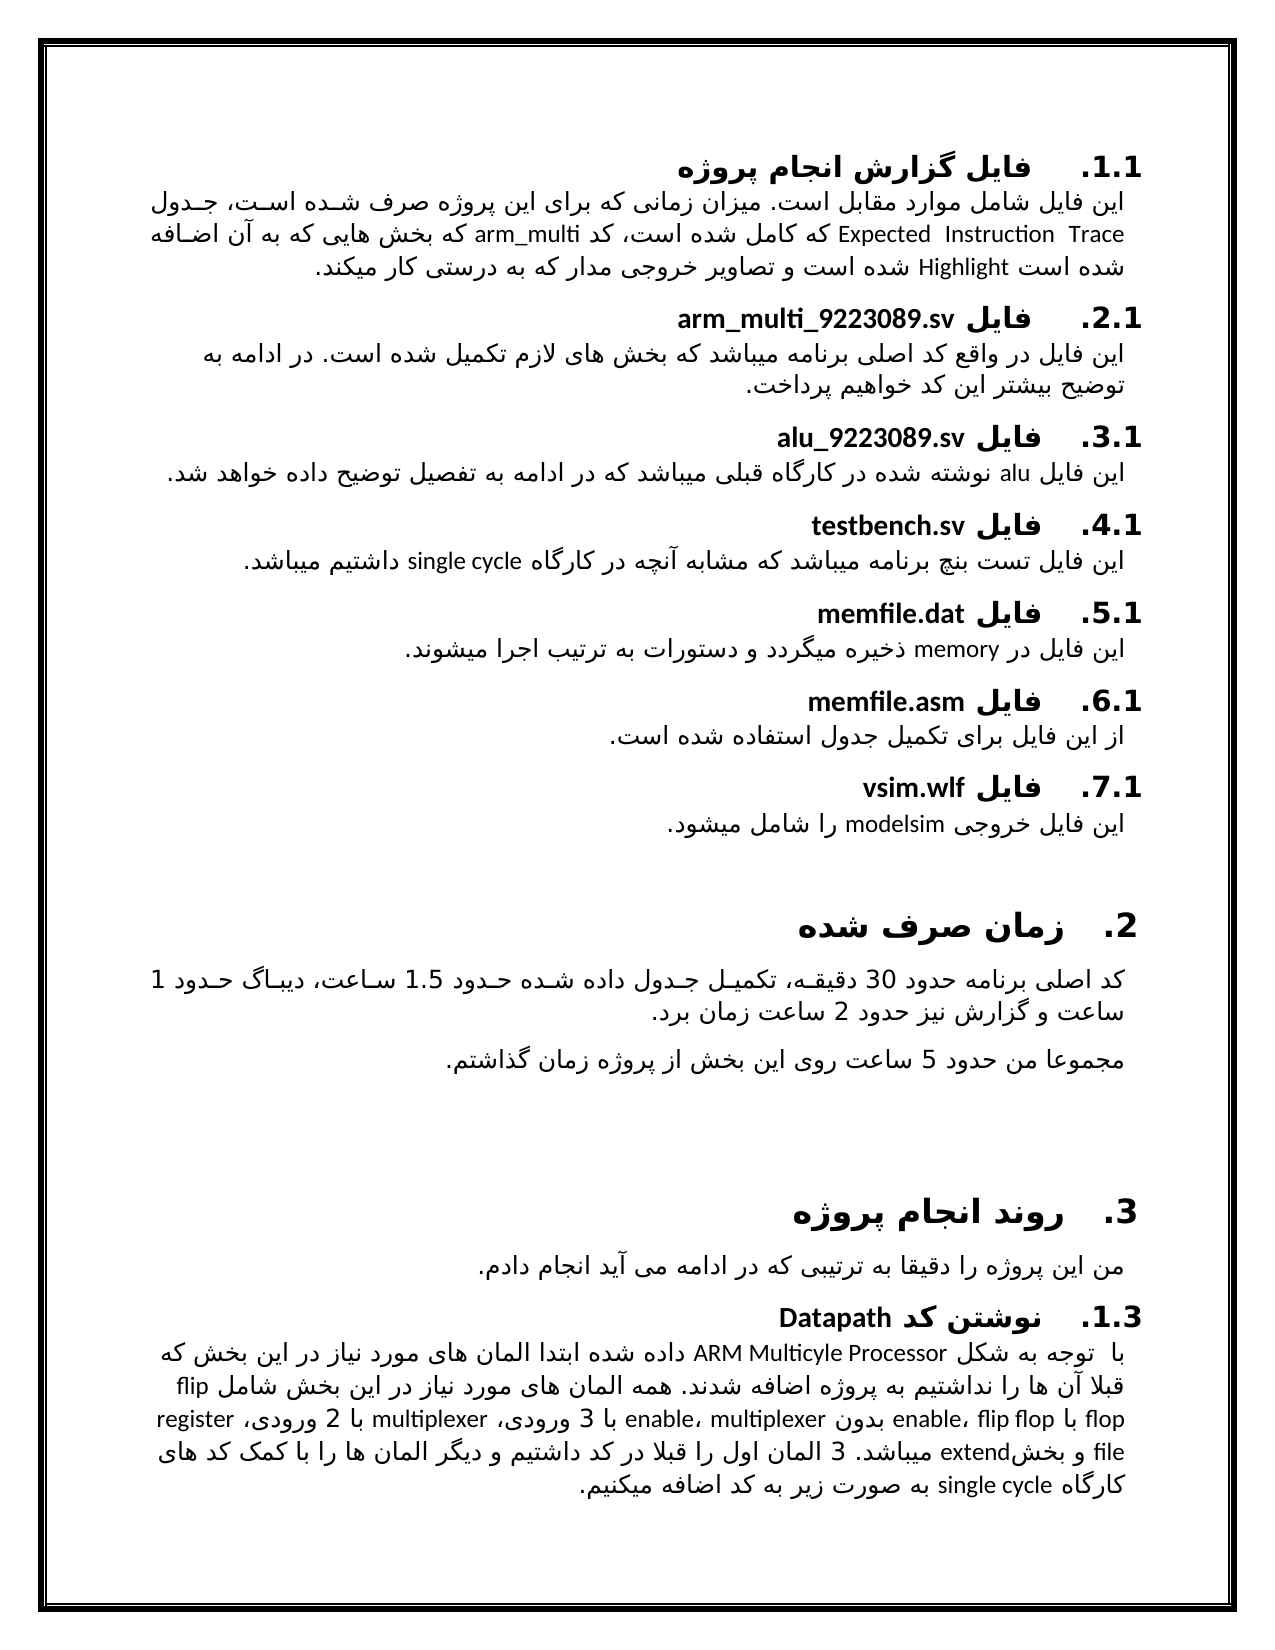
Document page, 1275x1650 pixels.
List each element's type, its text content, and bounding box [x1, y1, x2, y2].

subtitle فایل memfile.dat [150, 595, 1080, 630]
subtitle فایل alu_9223089.sv [150, 419, 1080, 454]
text این فایل در memory ذخیره میگردد و دستورات به ترتیب اجرا میشوند. [150, 633, 1125, 664]
subtitle زمان صرف شده [150, 907, 1102, 946]
subtitle نوشتن کد Datapath [150, 1299, 1080, 1334]
text این فایل در واقع کد اصلی برنامه میباشد که بخش های لازم تکمیل شده است. در ادامه به توضیح بیشتر این کد خواهیم پرداخت. [150, 339, 1125, 400]
subtitle فایل memfile.asm [150, 683, 1080, 718]
text این فایل alu نوشته شده در کارگاه قبلی میباشد که در ادامه به تفصیل توضیح داده خواهد شد. [150, 457, 1125, 488]
text کد اصلی برنامه حدود 30 دقیقه، تکمیل جدول داده شده حدود 1.5 ساعت، دیباگ حدود 1 ساعت و گزارش نیز حدود 2 ساعت زمان برد. [150, 965, 1125, 1026]
text این فایل شامل موارد مقابل است. میزان زمانی که برای این پروژه صرف شده است، جدول Expected Instruction Trace که کامل شده است، کد arm_multi که بخش هایی که به آن اضافه شده است Highlight شده است و تصاویر خروجی مدار که به درستی کار میکند. [150, 187, 1125, 282]
subtitle فایل arm_multi_9223089.sv [150, 301, 1080, 336]
subtitle روند انجام پروژه [150, 1192, 1102, 1231]
subtitle فایل testbench.sv [150, 507, 1080, 542]
text این فایل خروجی modelsim را شامل میشود. [150, 808, 1125, 838]
text مجموعا من حدود 5 ساعت روی این بخش از پروژه زمان گذاشتم. [150, 1045, 1125, 1074]
text از این فایل برای تکمیل جدول استفاده شده است. [150, 721, 1125, 750]
subtitle فایل گزارش انجام پروژه [150, 150, 1080, 184]
subtitle فایل vsim.wlf [150, 769, 1080, 805]
text این فایل تست بنچ برنامه میباشد که مشابه آنچه در کارگاه single cycle داشتیم میباشد. [150, 545, 1125, 576]
text با توجه به شکل ARM Multicyle Processor داده شده ابتدا المان های مورد نیاز در این بخش که قبلا آن ها را نداشتیم به پروژه اضافه شدند. همه المان های مورد نیاز در این بخش شامل flip flop با enable، flip flop بدون enable، multiplexer با 3 ورودی، multiplexer با 2 ورودی، register file و بخشextend میباشد. 3 المان اول را قبلا در کد داشتیم و دیگر المان ها را با کمک کد های کارگاه single cycle به صورت زیر به کد اضافه میکنیم. [150, 1337, 1125, 1499]
text من این پروژه را دقیقا به ترتیبی که در ادامه می آید انجام دادم. [150, 1251, 1125, 1280]
